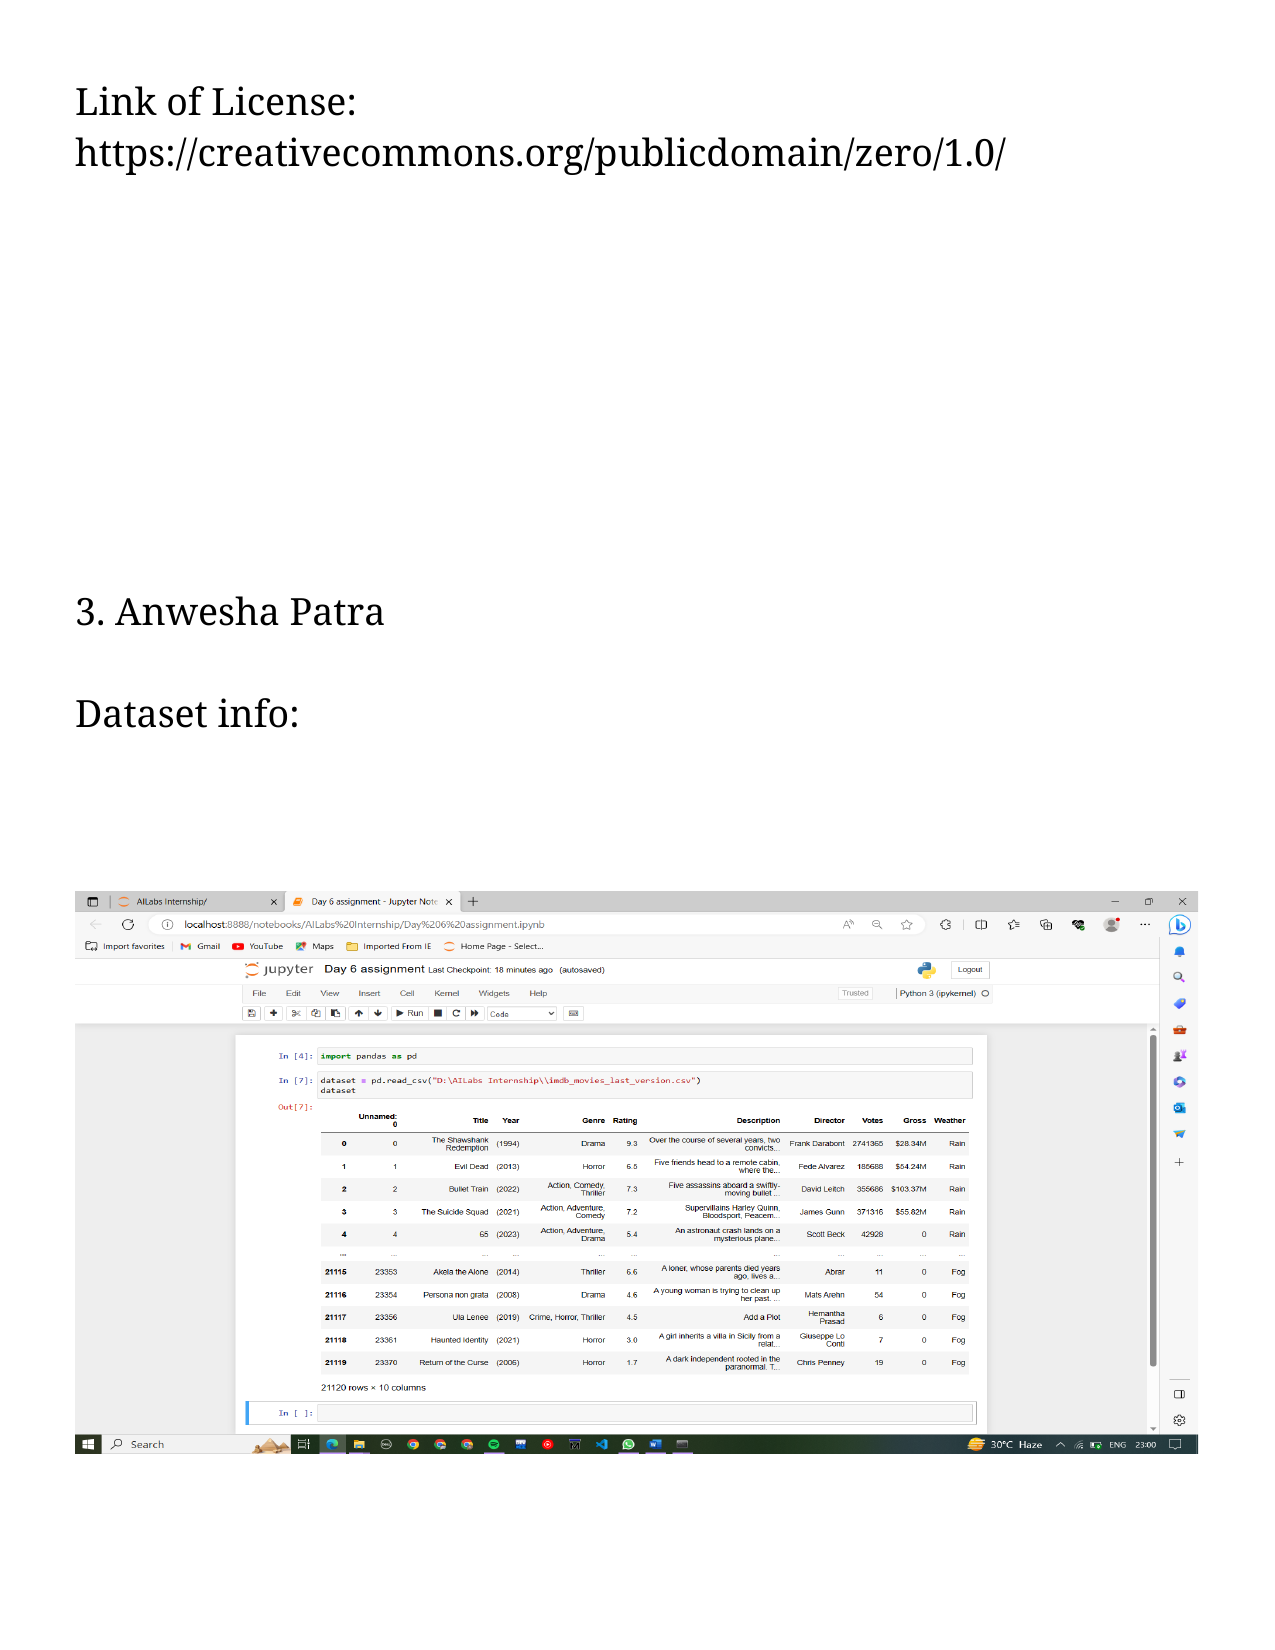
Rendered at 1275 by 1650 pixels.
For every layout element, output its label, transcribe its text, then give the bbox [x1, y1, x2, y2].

picture [75, 891, 1199, 1454]
text Link of License: https://creativecommons.org/publicdomain/zero/1.0/ [75, 75, 1200, 177]
text Dataset info: [75, 687, 1200, 738]
text 3. Anwesha Patra [75, 585, 1200, 636]
